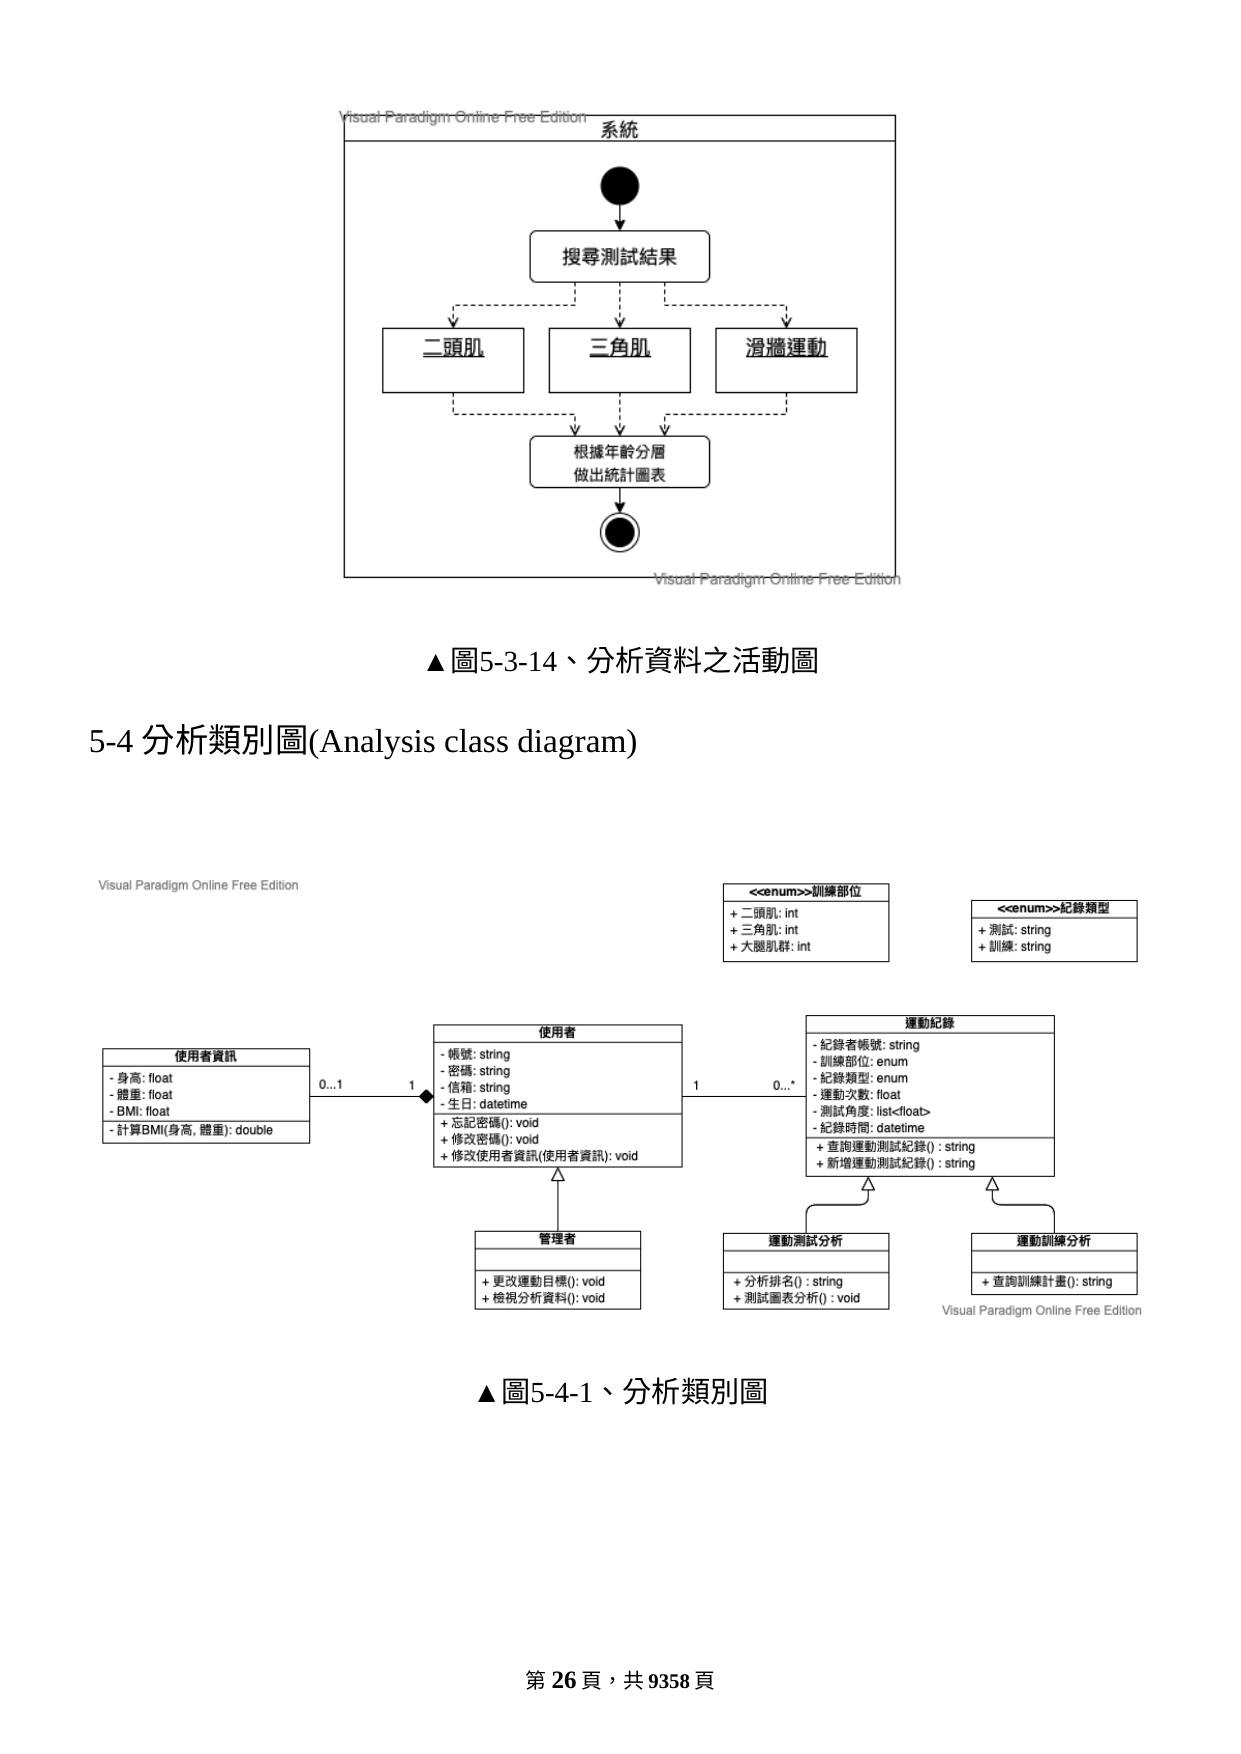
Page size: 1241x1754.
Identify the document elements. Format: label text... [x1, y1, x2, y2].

picture [331, 102, 909, 591]
picture [92, 873, 1148, 1320]
subtitle 分析類別圖(Analysis class diagram) [89, 698, 1152, 777]
